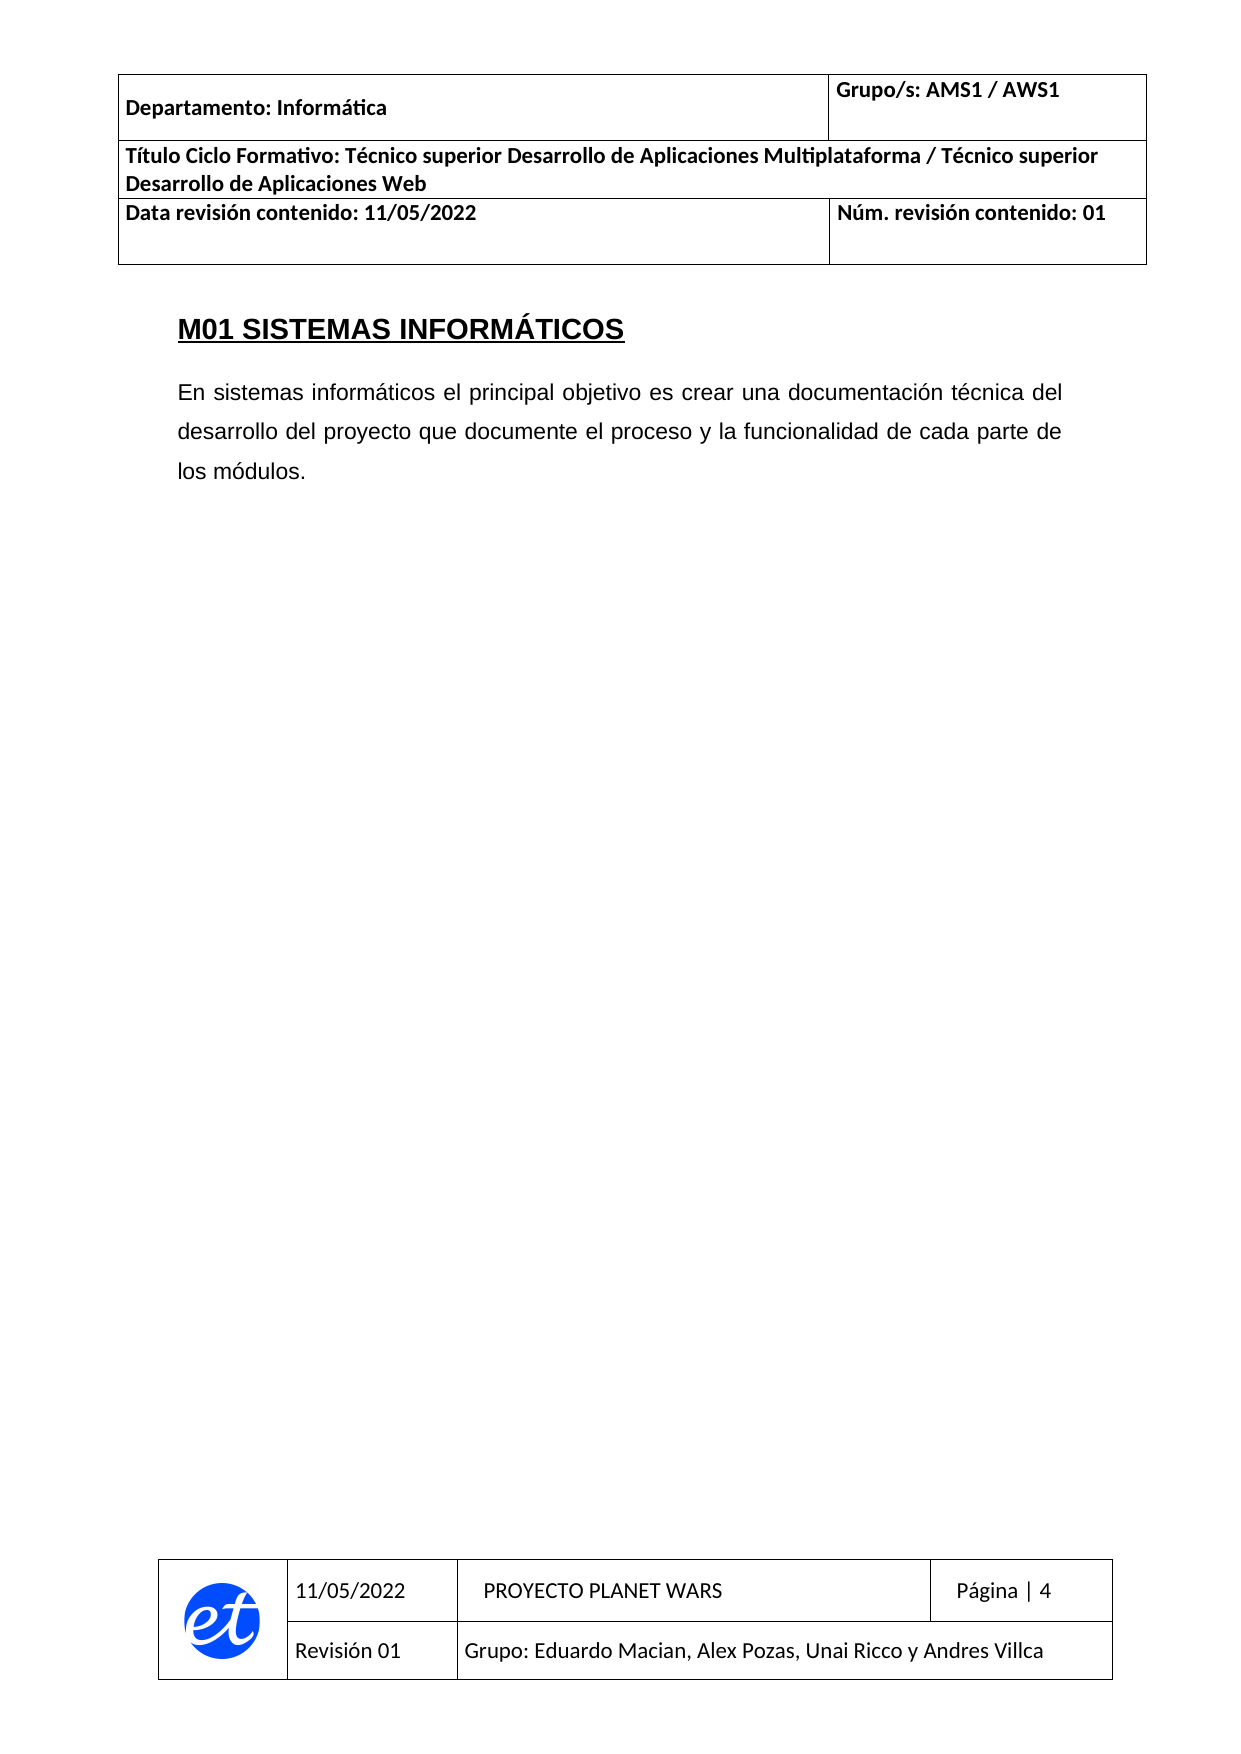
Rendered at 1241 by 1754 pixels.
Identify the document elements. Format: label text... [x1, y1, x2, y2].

picture [184, 1583, 260, 1659]
text En sistemas informáticos el principal objetivo es crear una documentación técnica del desarrollo del proyecto que documente el proceso y la funcionalidad de cada parte de los módulos. [177, 379, 1063, 484]
text M01 SISTEMAS INFORMÁTICOS [177, 312, 1063, 345]
